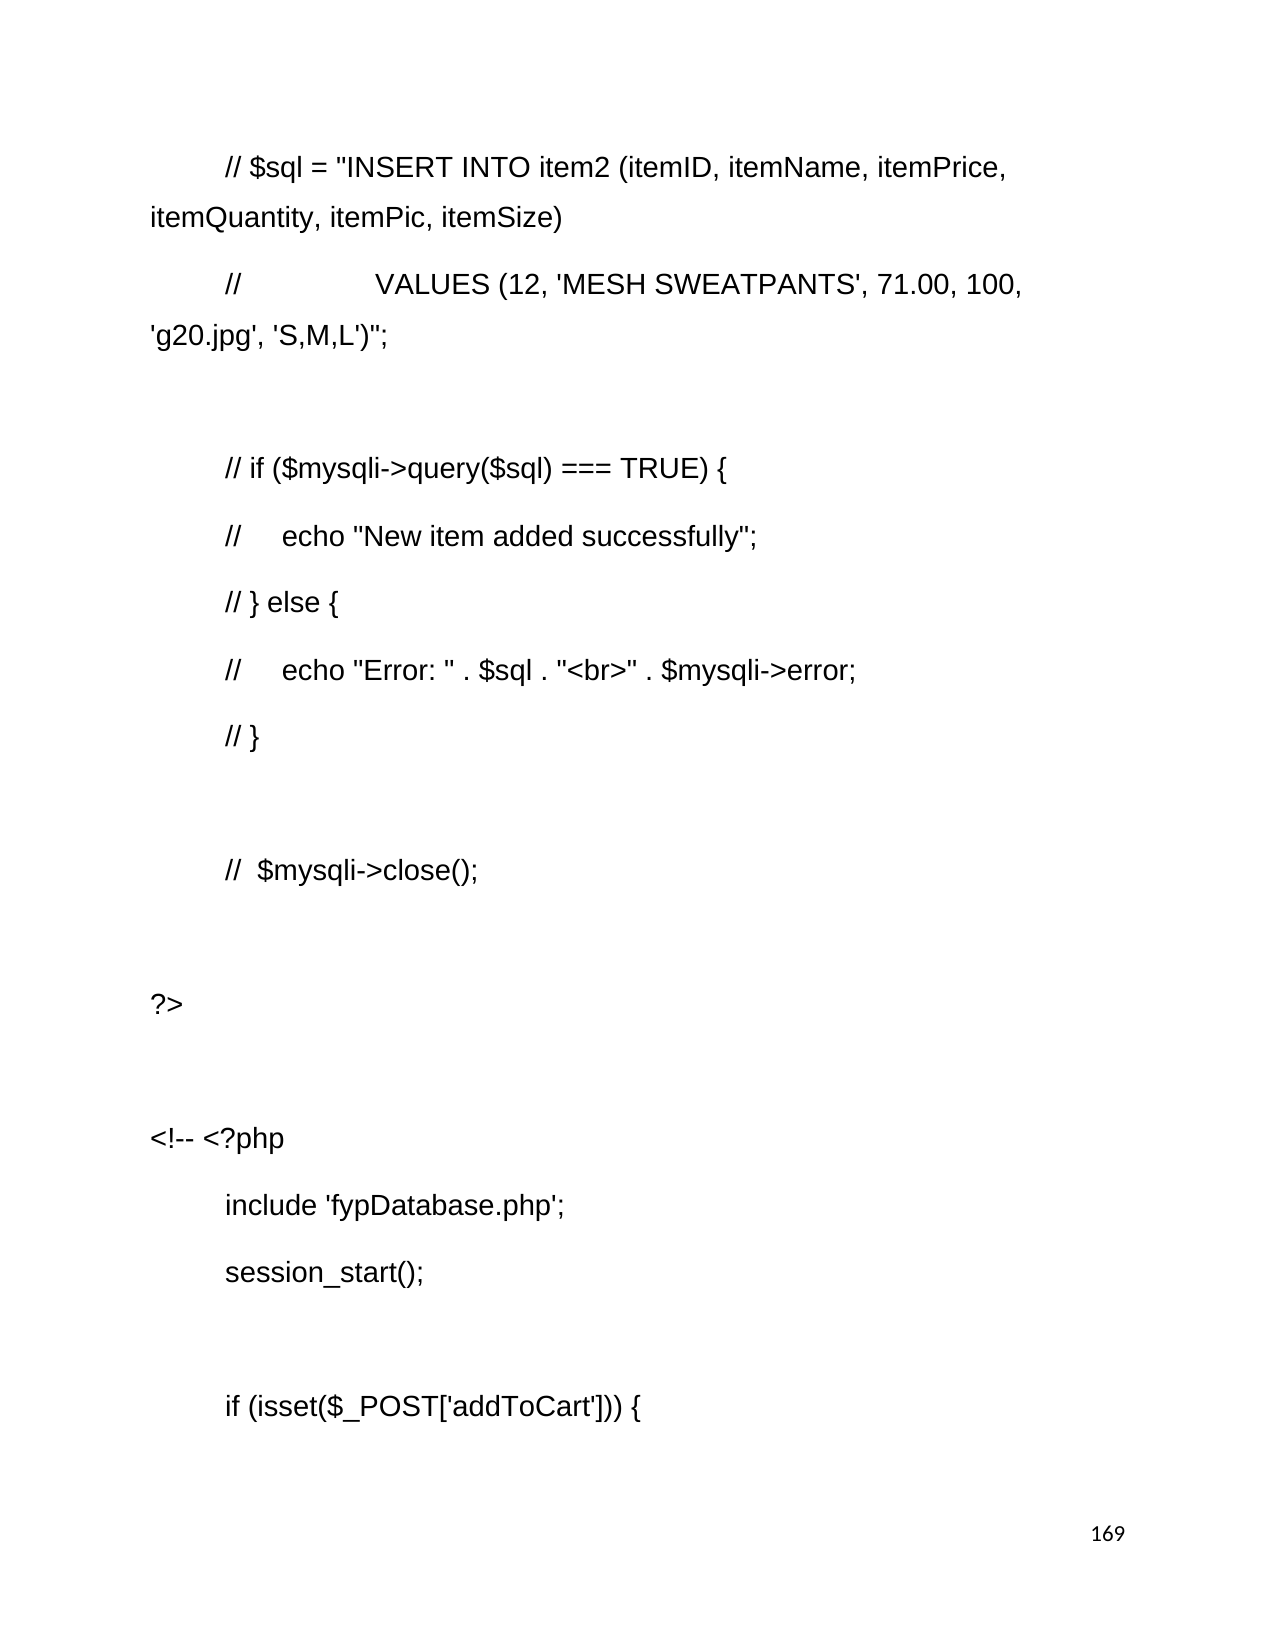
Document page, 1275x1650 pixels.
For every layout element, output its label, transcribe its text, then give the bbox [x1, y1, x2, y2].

text include 'fypDatabase.php'; [150, 1188, 1125, 1222]
text <!-- <?php [150, 1121, 1125, 1155]
text if (isset($_POST['addToCart'])) { [150, 1389, 1125, 1423]
text session_start(); [150, 1255, 1125, 1289]
text // echo "New item added successfully"; [150, 518, 1125, 552]
text // echo "Error: " . $sql . "<br>" . $mysqli->error; [150, 652, 1125, 686]
text // if ($mysqli->query($sql) === TRUE) { [150, 452, 1125, 485]
text // VALUES (12, 'MESH SWEATPANTS', 71.00, 100, 'g20.jpg', 'S,M,L')"; [150, 267, 1125, 351]
text // } else { [150, 586, 1125, 619]
text ?> [150, 987, 1125, 1021]
text // } [150, 719, 1125, 753]
text // $sql = "INSERT INTO item2 (itemID, itemName, itemPrice, itemQuantity, itemPic, itemSize) [150, 150, 1125, 234]
text // $mysqli->close(); [150, 853, 1125, 887]
